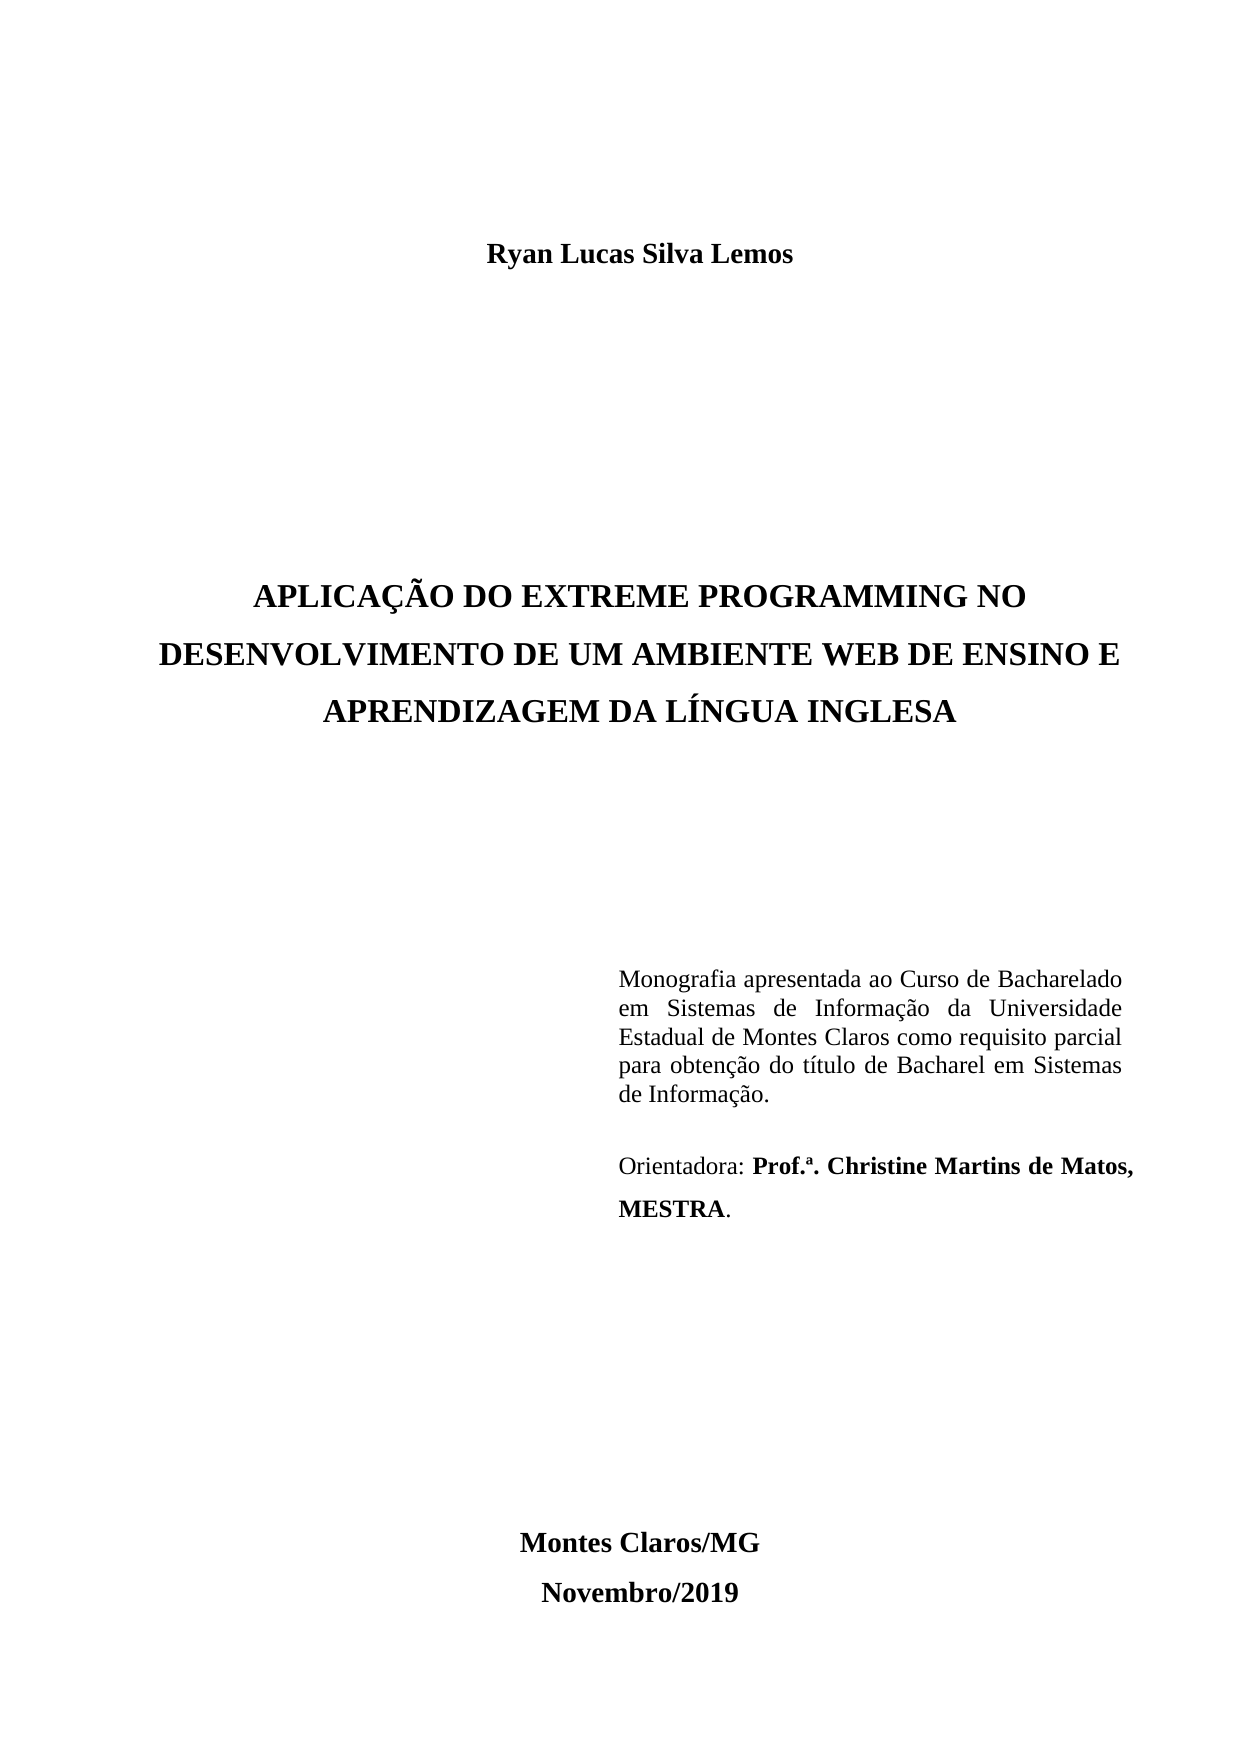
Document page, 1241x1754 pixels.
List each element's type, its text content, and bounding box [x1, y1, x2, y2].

text Monografia apresentada ao Curso de Bacharelado em Sistemas de Informação da Universidade Estadual de Montes Claros como requisito parcial para obtenção do título de Bacharel em Sistemas de Informação. [618, 964, 1122, 1108]
text Ryan Lucas Silva Lemos [146, 236, 1134, 269]
text Orientadora: Prof.ª. Christine Martins de Matos, MESTRA. [618, 1151, 1134, 1223]
text APLICAÇÃO DO EXTREME PROGRAMMING NO DESENVOLVIMENTO DE UM AMBIENTE WEB DE ENSINO E APRENDIZAGEM DA LÍNGUA INGLESA [146, 576, 1134, 729]
text Novembro/2019 [146, 1575, 1134, 1609]
text Montes Claros/MG [146, 1525, 1134, 1558]
